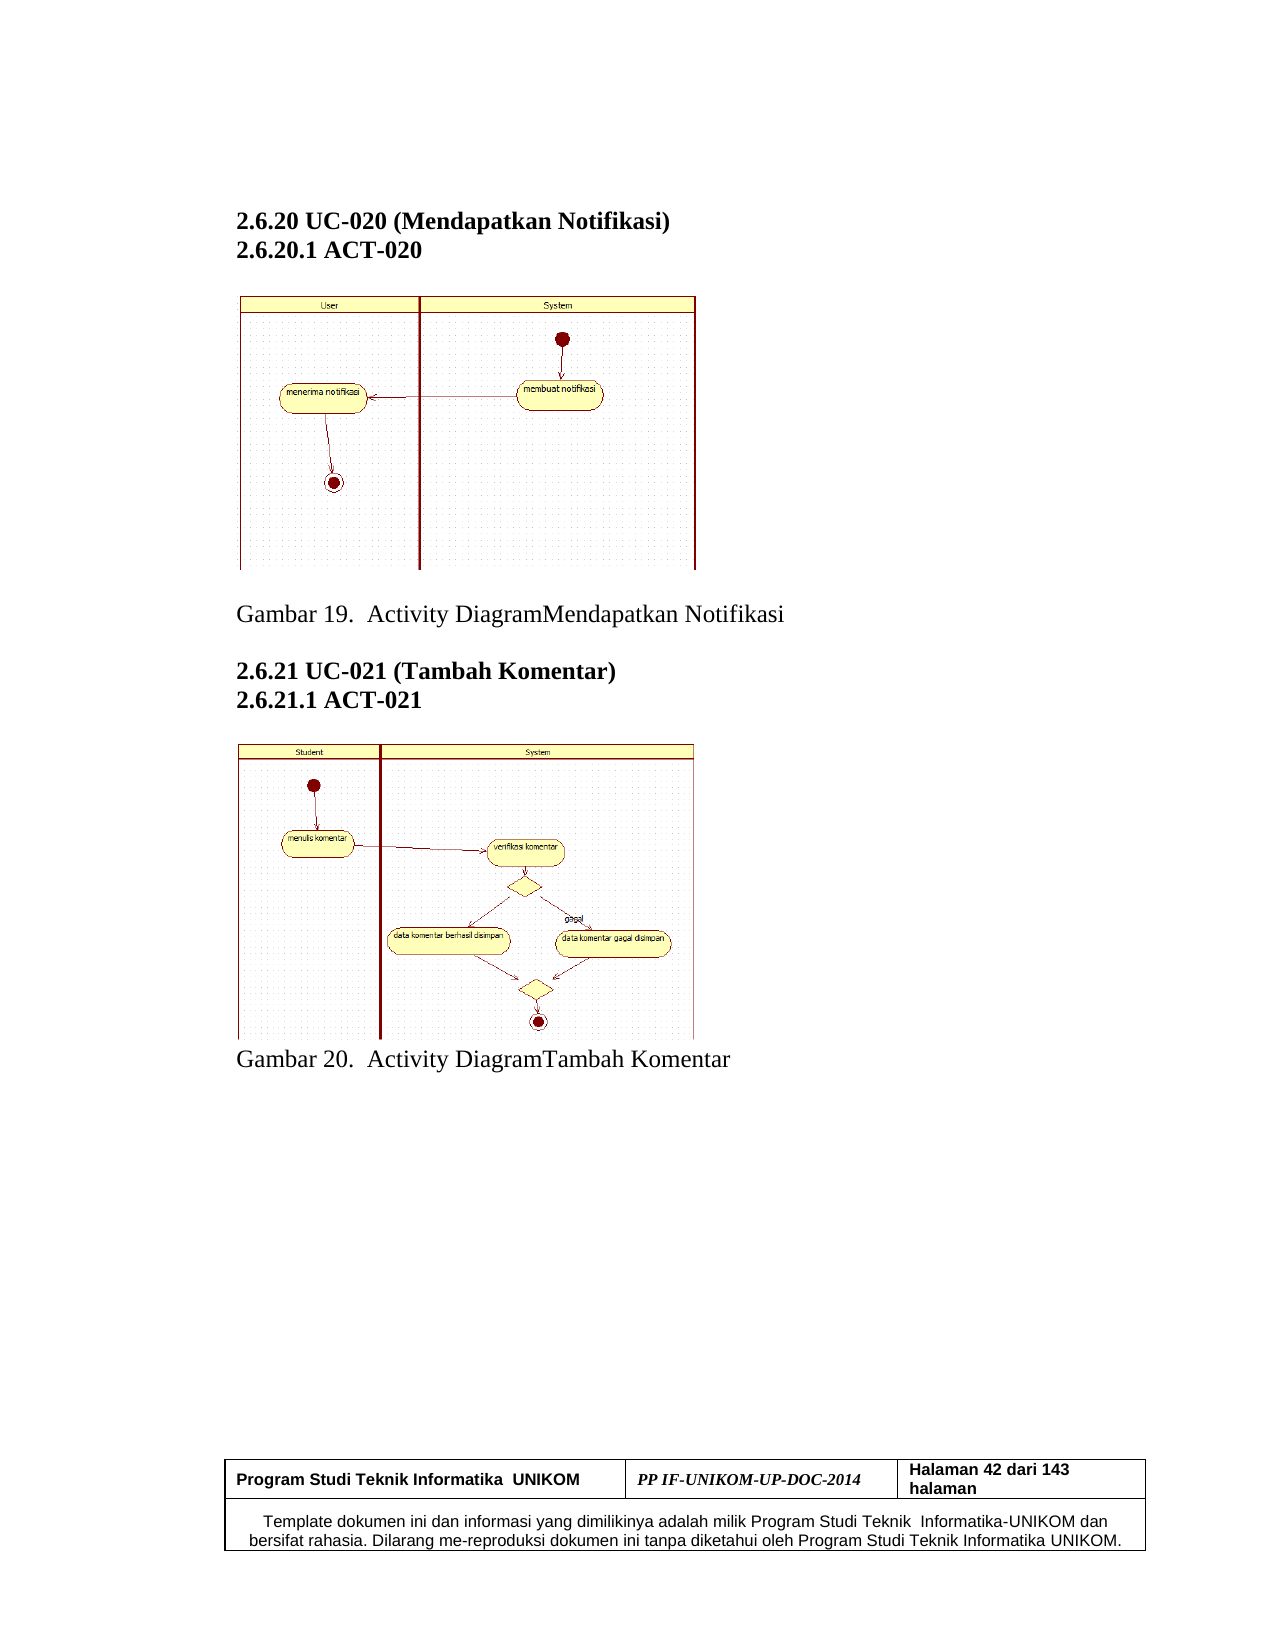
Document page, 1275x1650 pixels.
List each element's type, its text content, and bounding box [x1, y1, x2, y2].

text 2.6.21 UC-021 (Tambah Komentar) [236, 656, 1098, 685]
picture [236, 292, 698, 570]
text Gambar 19. Activity DiagramMendapatkan Notifikasi [236, 599, 1098, 627]
text 2.6.20.1 ACT-020 [236, 235, 1098, 263]
picture [236, 742, 694, 1044]
text Gambar 20. Activity DiagramTambah Komentar [236, 1044, 1098, 1073]
text 2.6.20 UC-020 (Mendapatkan Notifikasi) [236, 206, 1098, 235]
text 2.6.21.1 ACT-021 [236, 685, 1098, 714]
